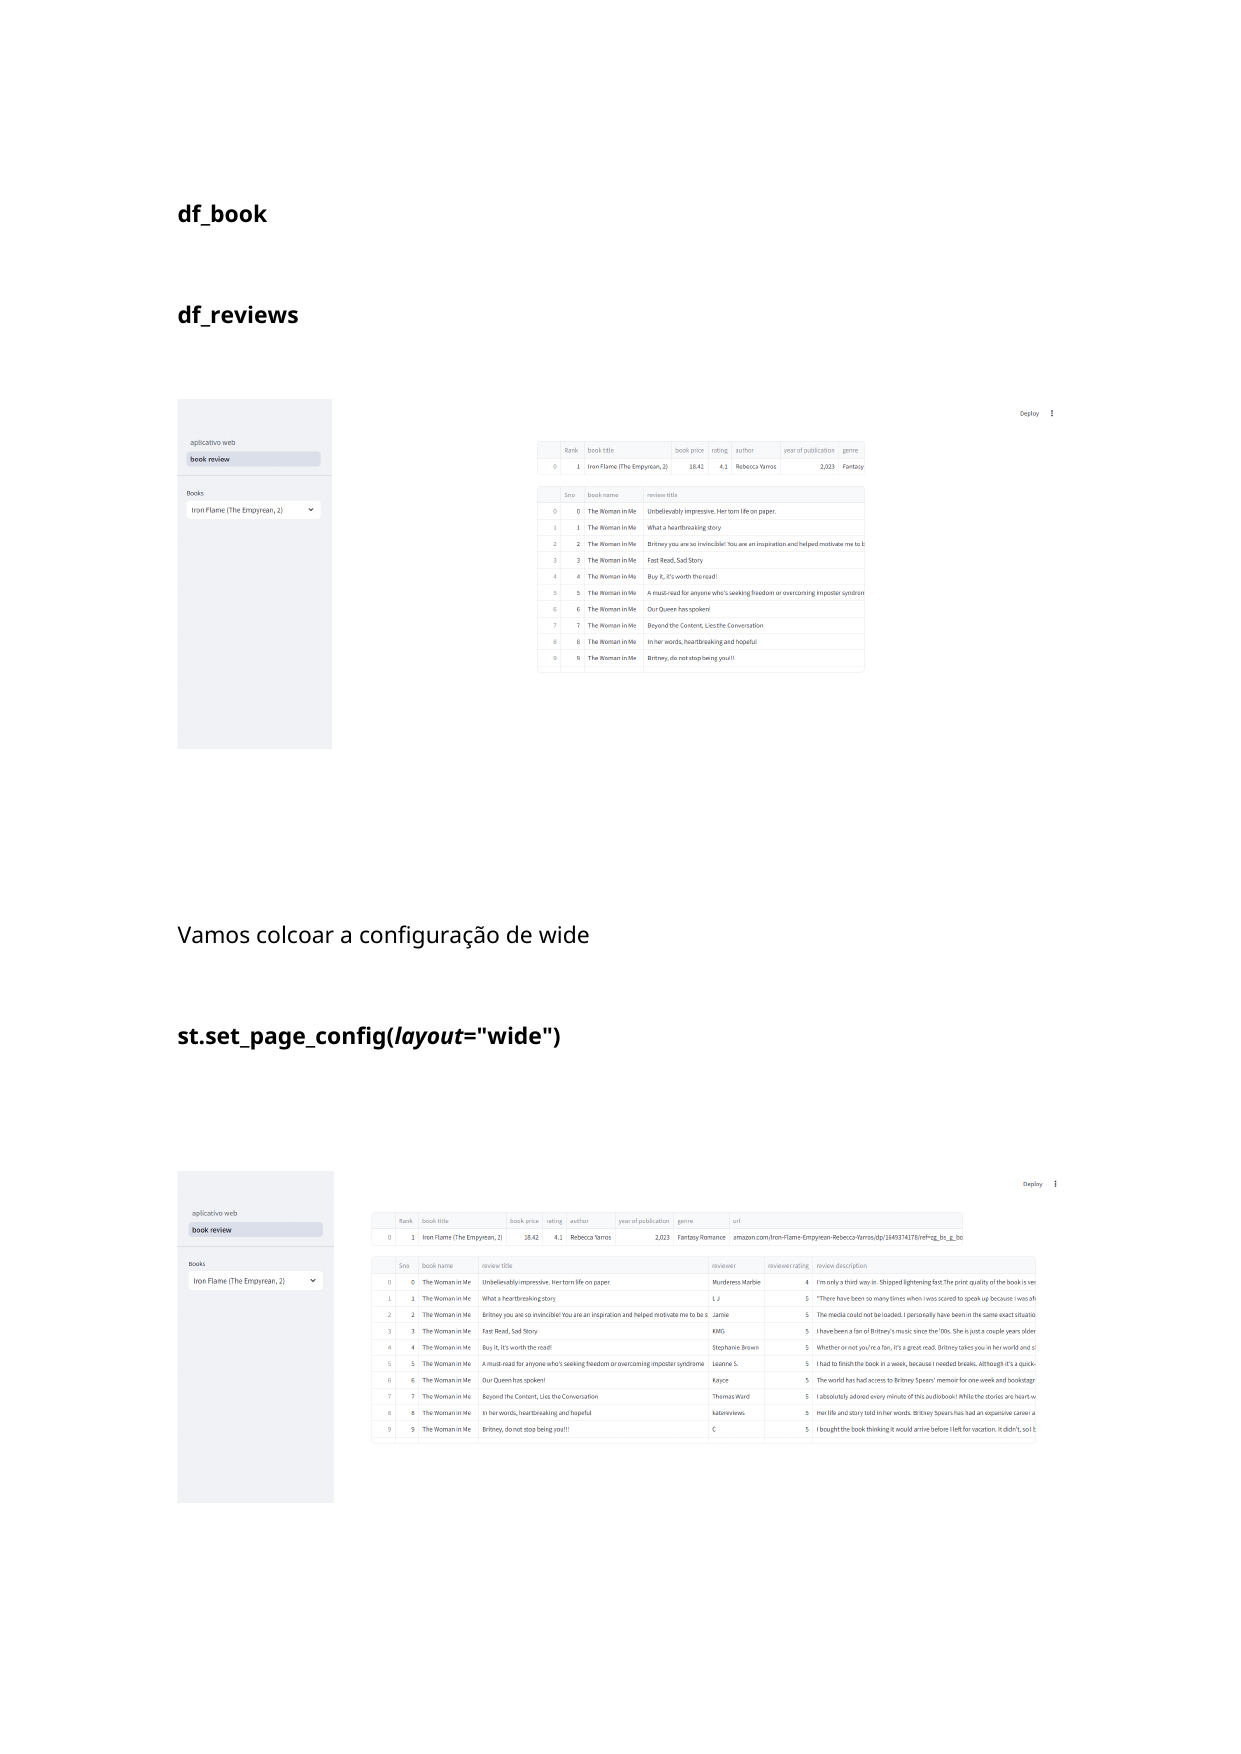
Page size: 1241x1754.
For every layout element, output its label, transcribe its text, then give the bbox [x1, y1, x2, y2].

text df_reviews [177, 299, 1063, 330]
text st.set_page_config(layout="wide") [177, 1020, 1063, 1052]
picture [177, 1171, 1063, 1503]
text df_book [177, 198, 1063, 229]
text Vamos colcoar a configuração de wide [177, 919, 1063, 951]
picture [177, 399, 1063, 749]
